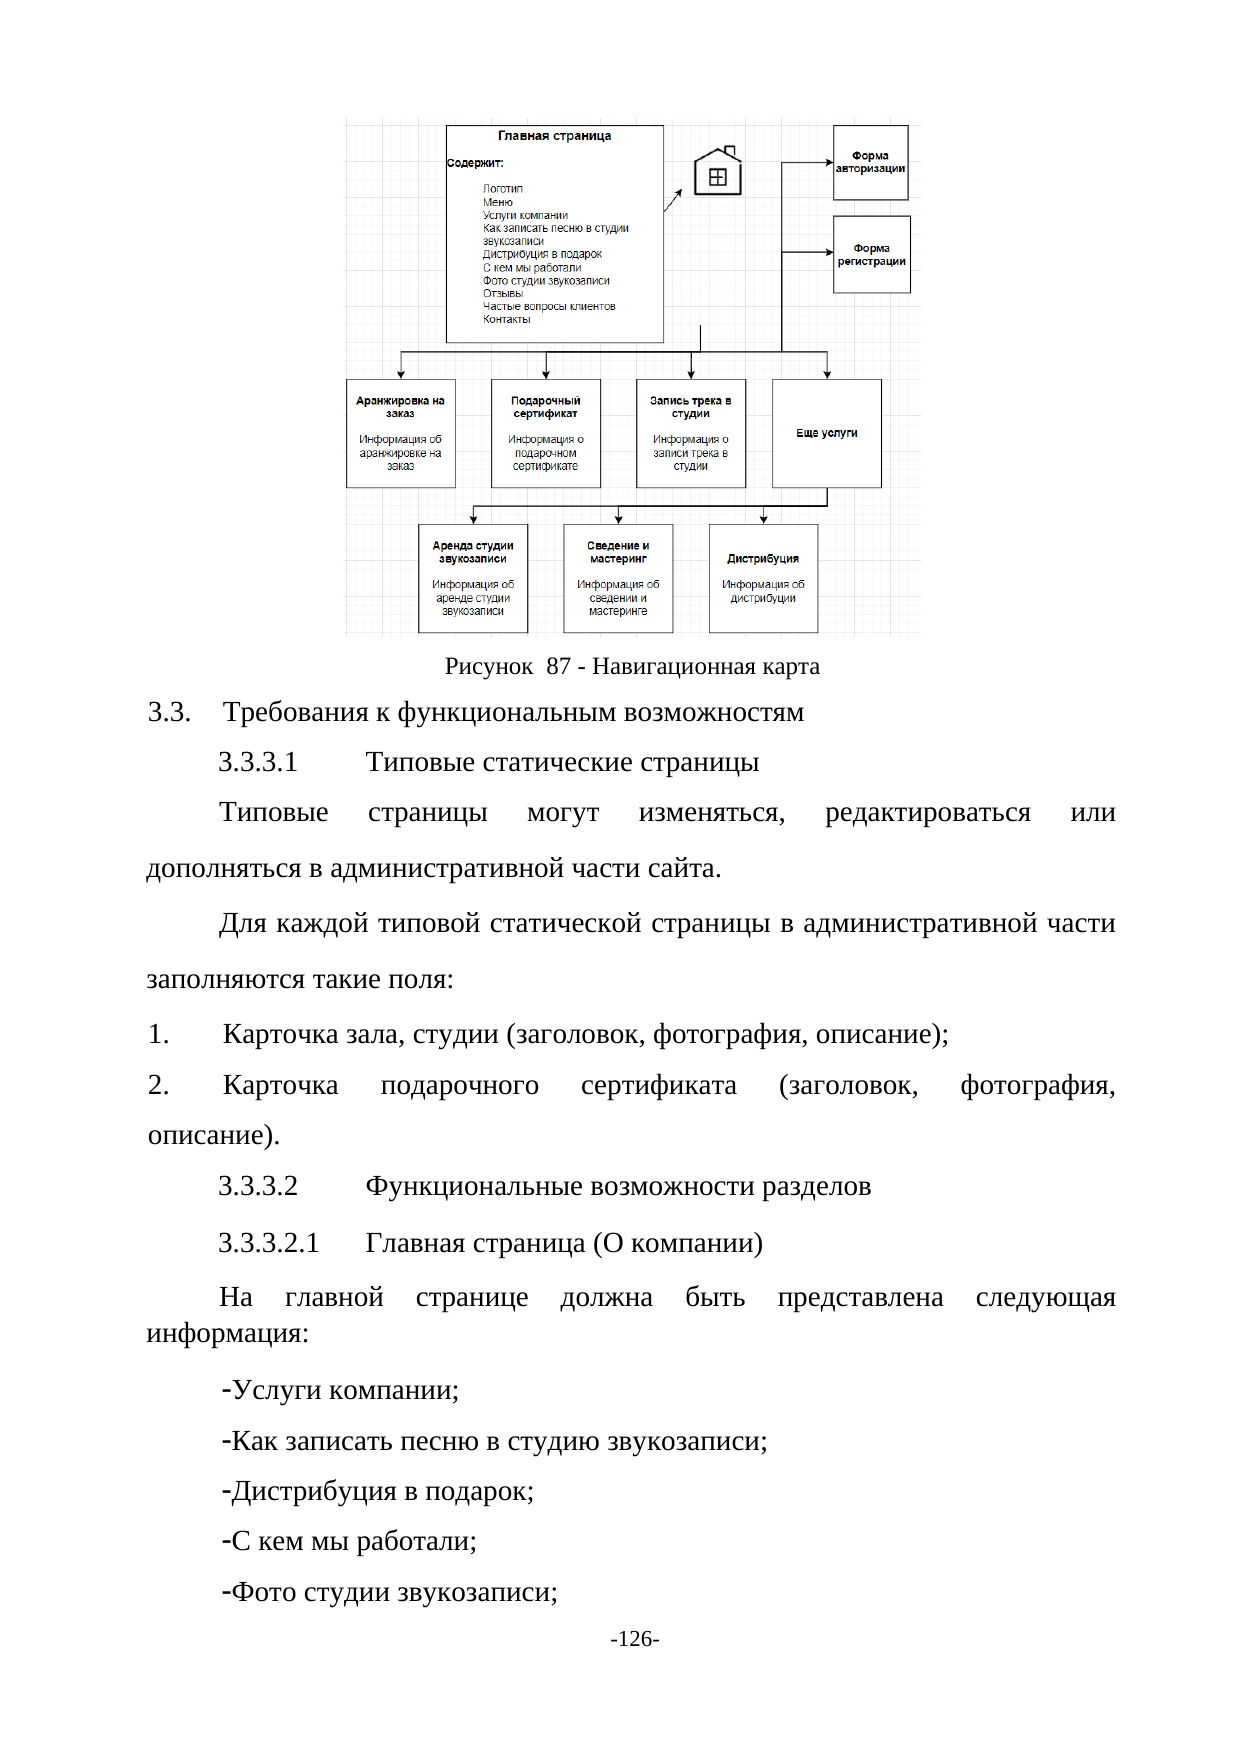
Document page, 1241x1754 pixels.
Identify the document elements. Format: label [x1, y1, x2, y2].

picture [343, 118, 922, 637]
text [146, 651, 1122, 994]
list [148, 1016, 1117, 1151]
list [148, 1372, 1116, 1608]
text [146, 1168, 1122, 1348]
